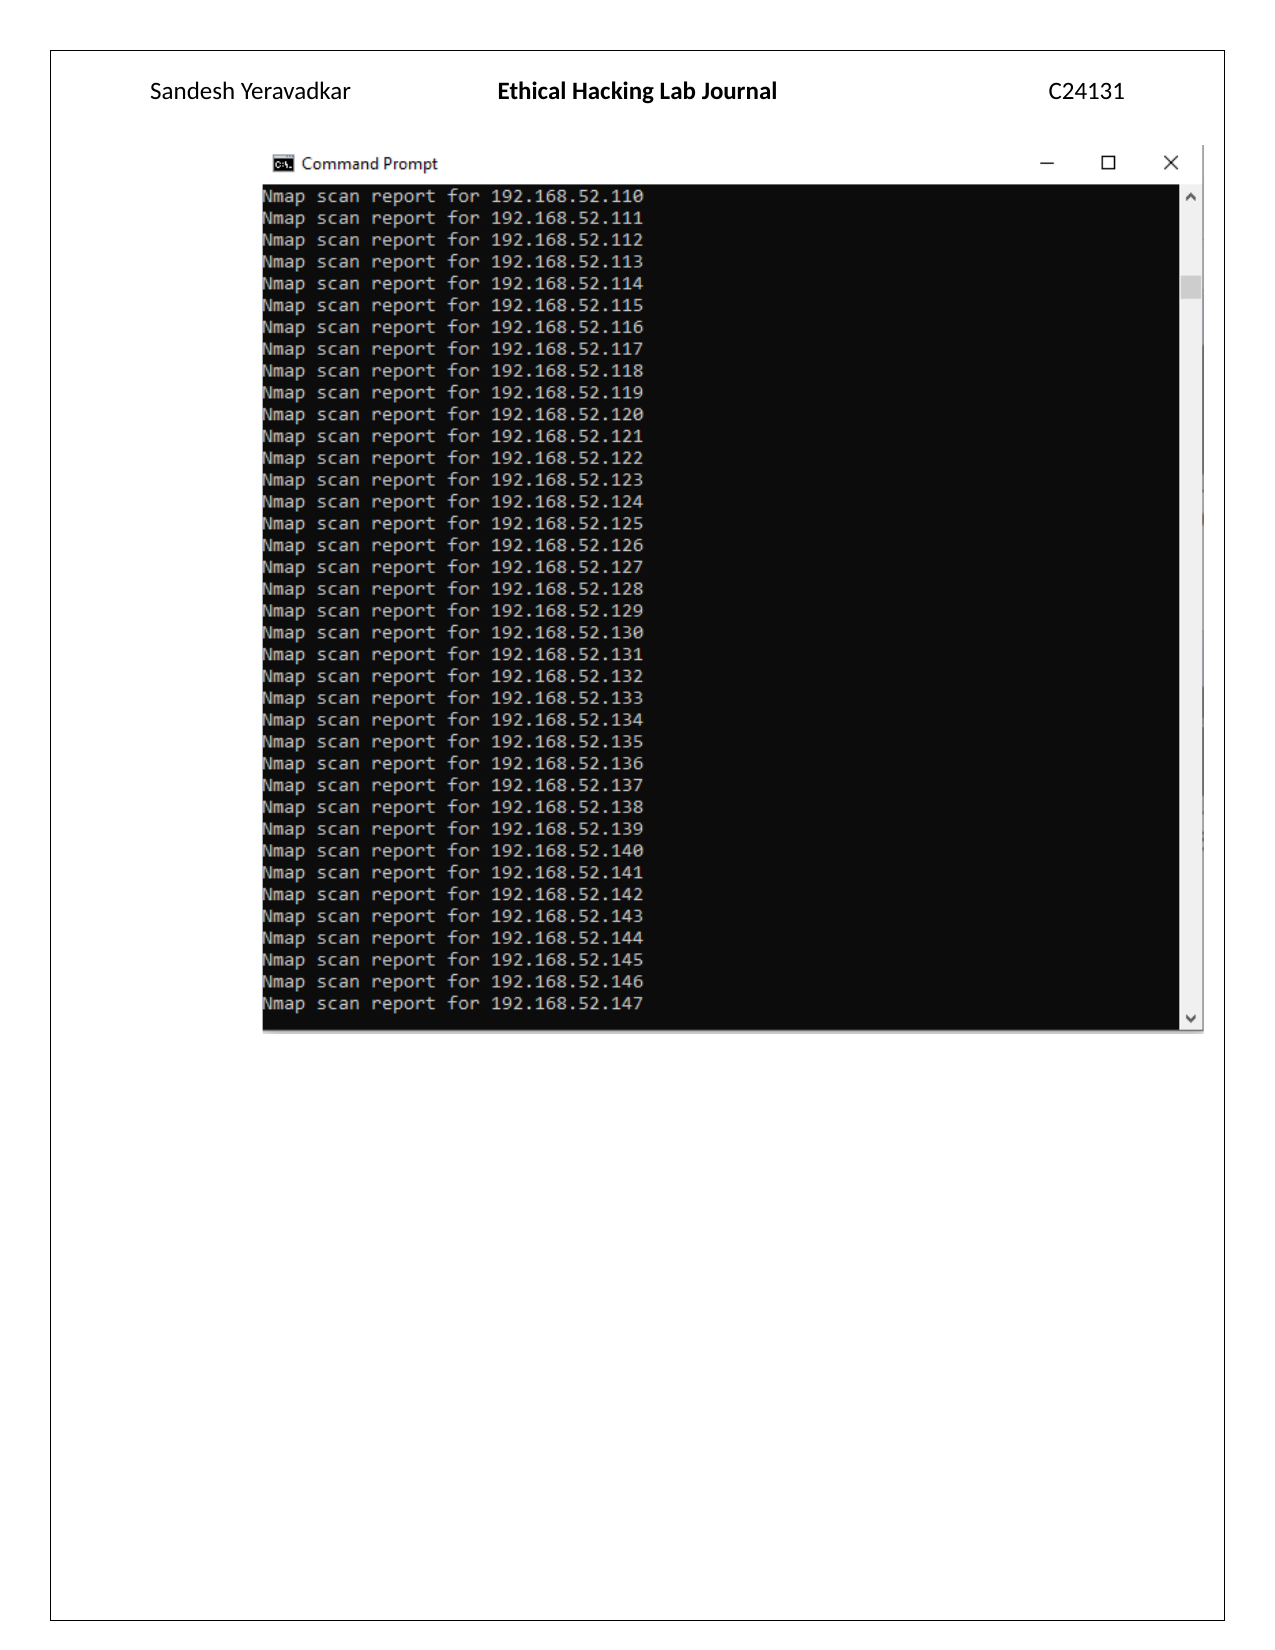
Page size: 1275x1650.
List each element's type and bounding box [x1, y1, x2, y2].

picture [262, 145, 1204, 1034]
